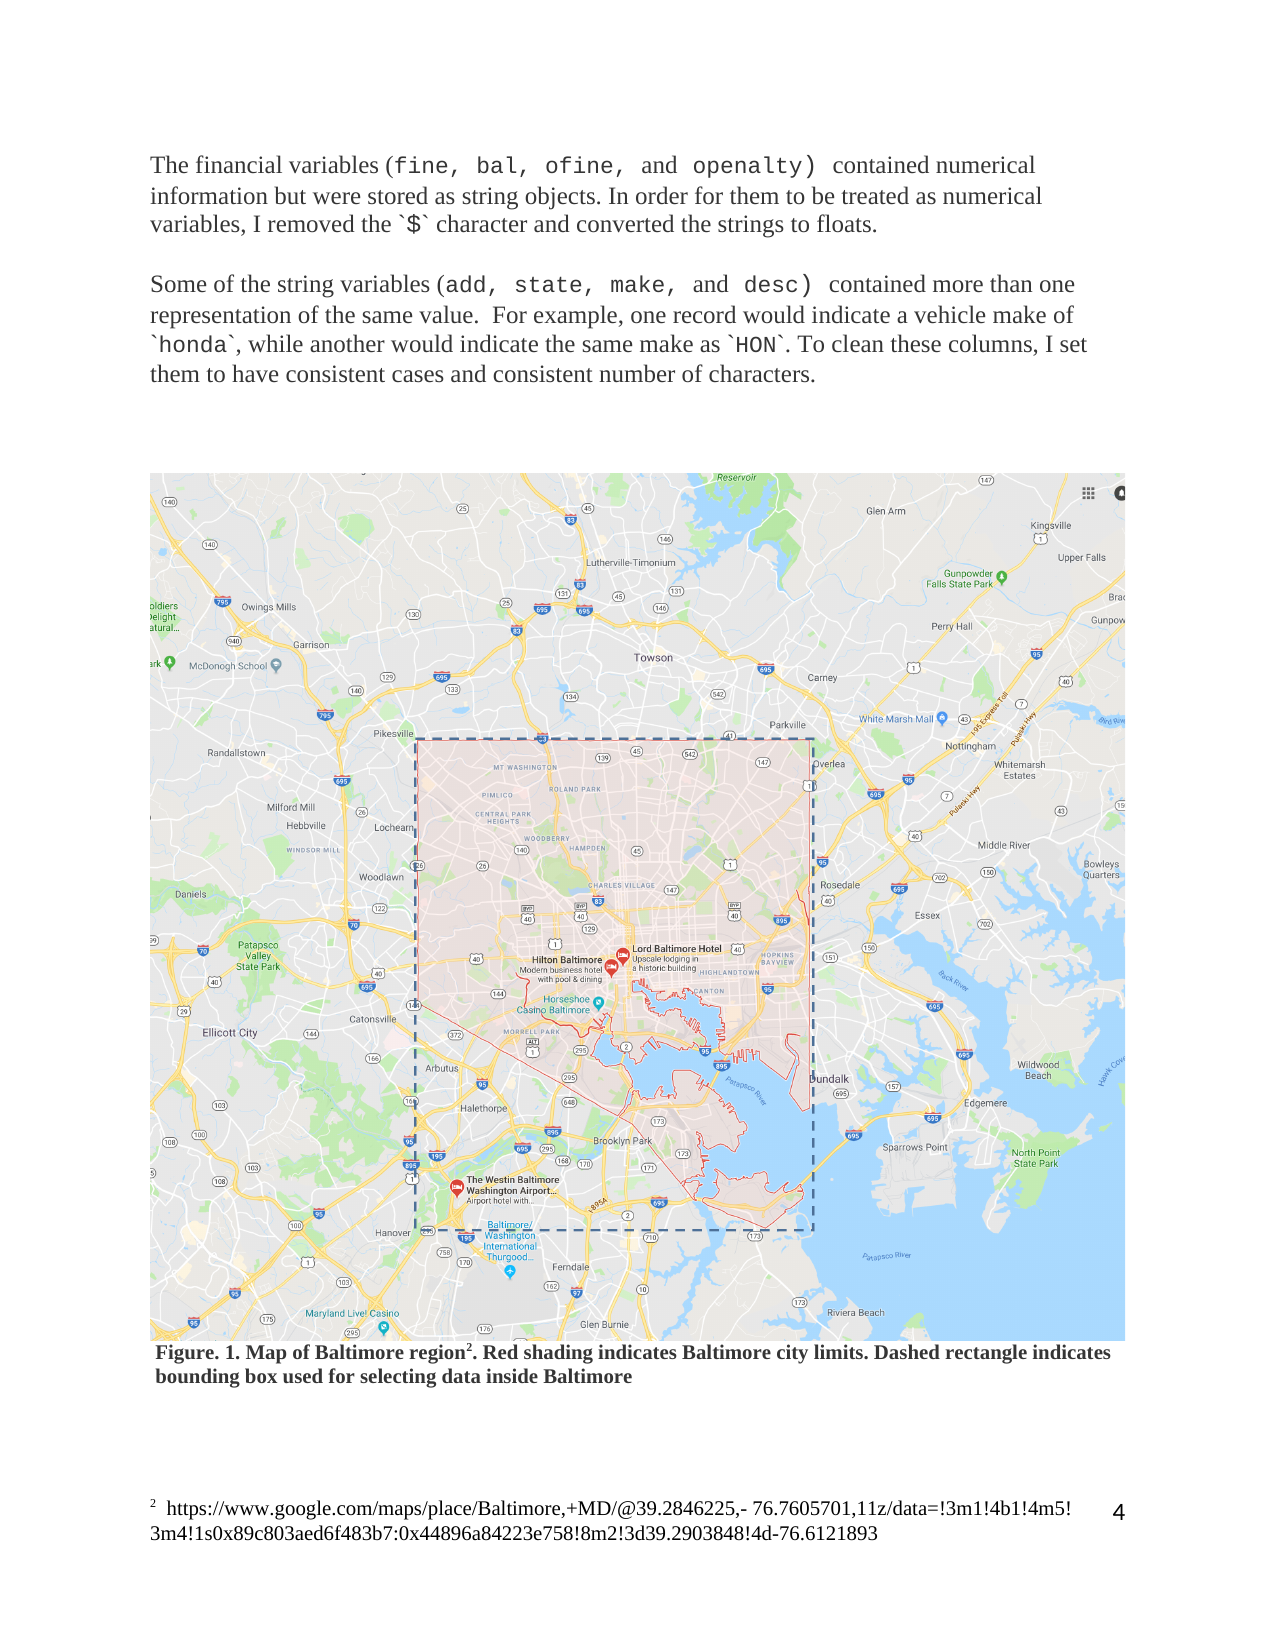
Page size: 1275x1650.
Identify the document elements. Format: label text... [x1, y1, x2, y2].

text Figure. 1. Map of Baltimore region2. Red shading indicates Baltimore city limits. Dashed rectangle indicates [150, 1341, 1125, 1364]
text bounding box used for selecting data inside Baltimore [150, 1364, 1125, 1388]
picture [150, 473, 1125, 1341]
text Some of the string variables (add, state, make, and desc) contained more than one representation of the same value. For example, one record would indicate a vehicle make of `honda`, while another would indicate the same make as `HON`. To clean these columns, I set them to have consistent cases and consistent number of characters. [150, 269, 1125, 388]
text The financial variables (fine, bal, ofine, and openalty) contained numerical information but were stored as string objects. In order for them to be treated as numerical variables, I removed the `$` character and converted the strings to floats. [150, 150, 1125, 240]
